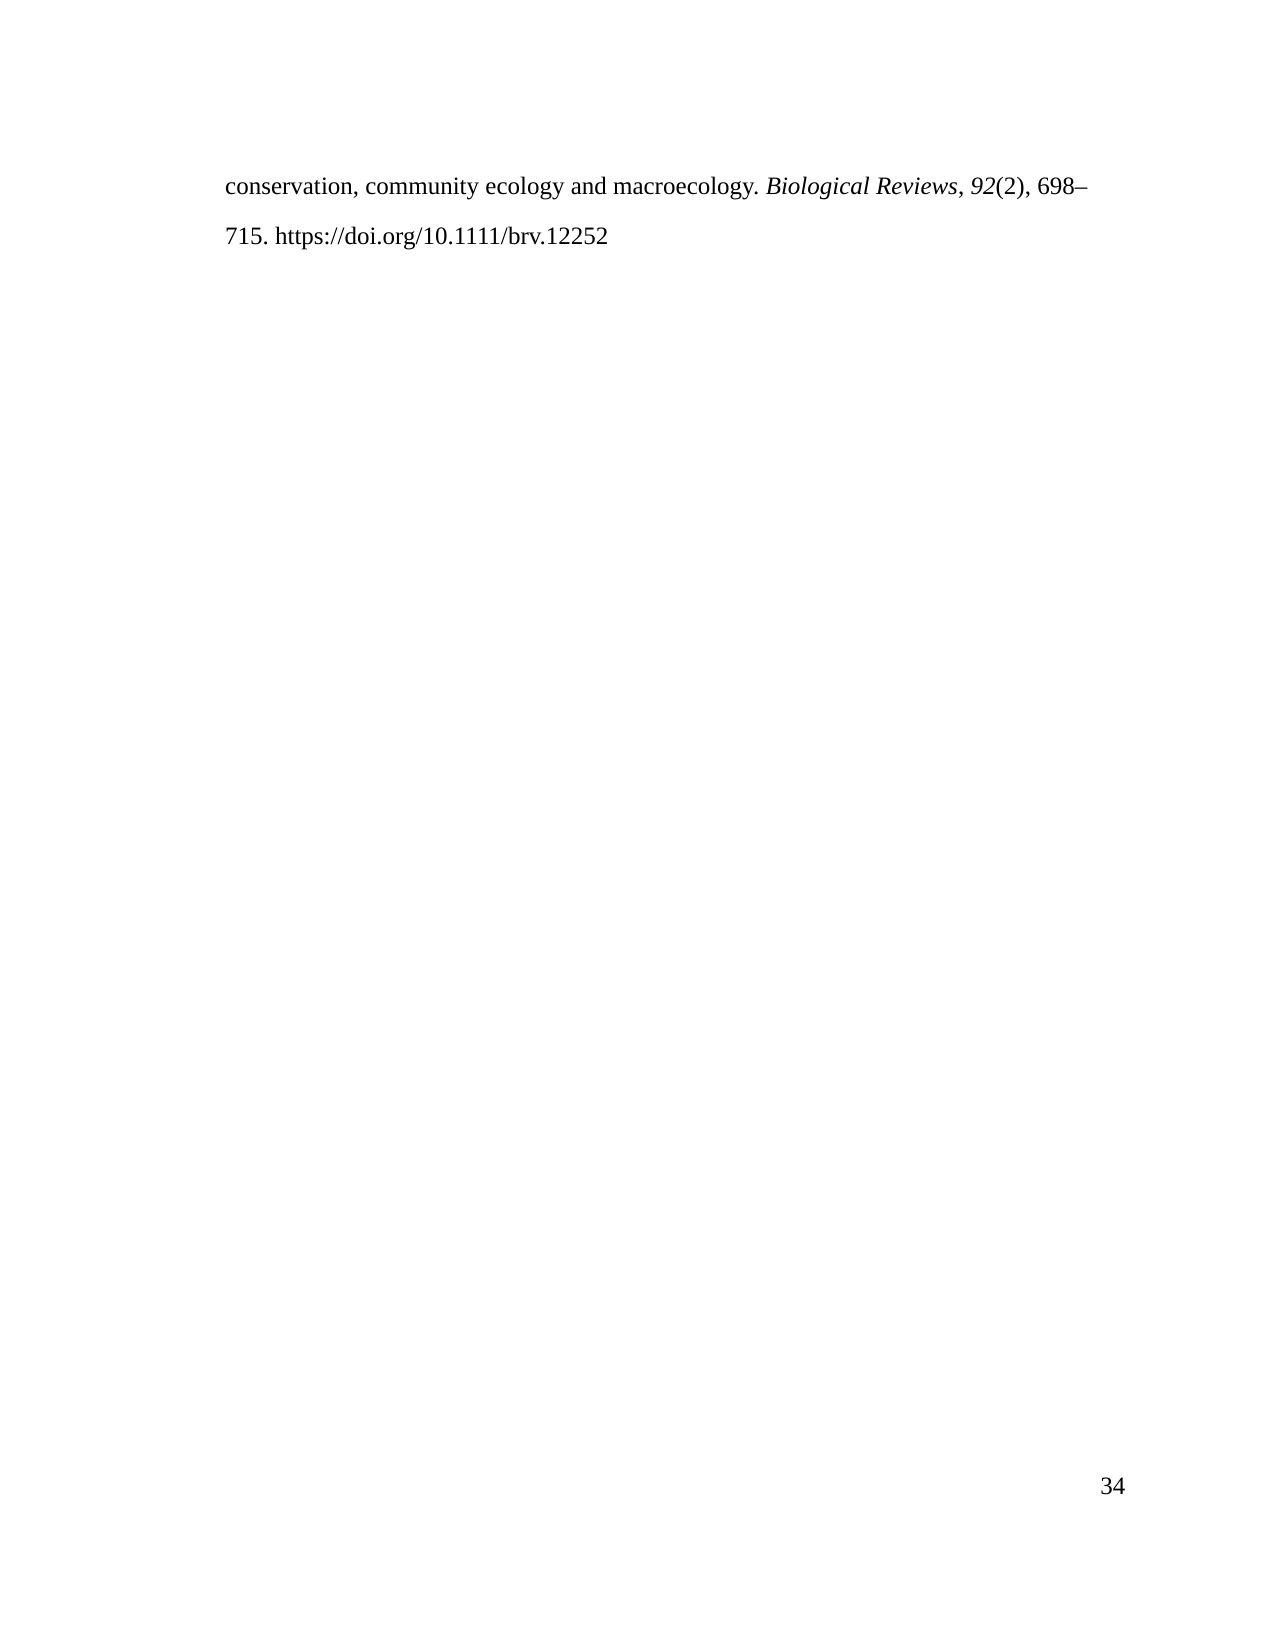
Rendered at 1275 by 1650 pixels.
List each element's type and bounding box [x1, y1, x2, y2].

text [150, 150, 1125, 250]
